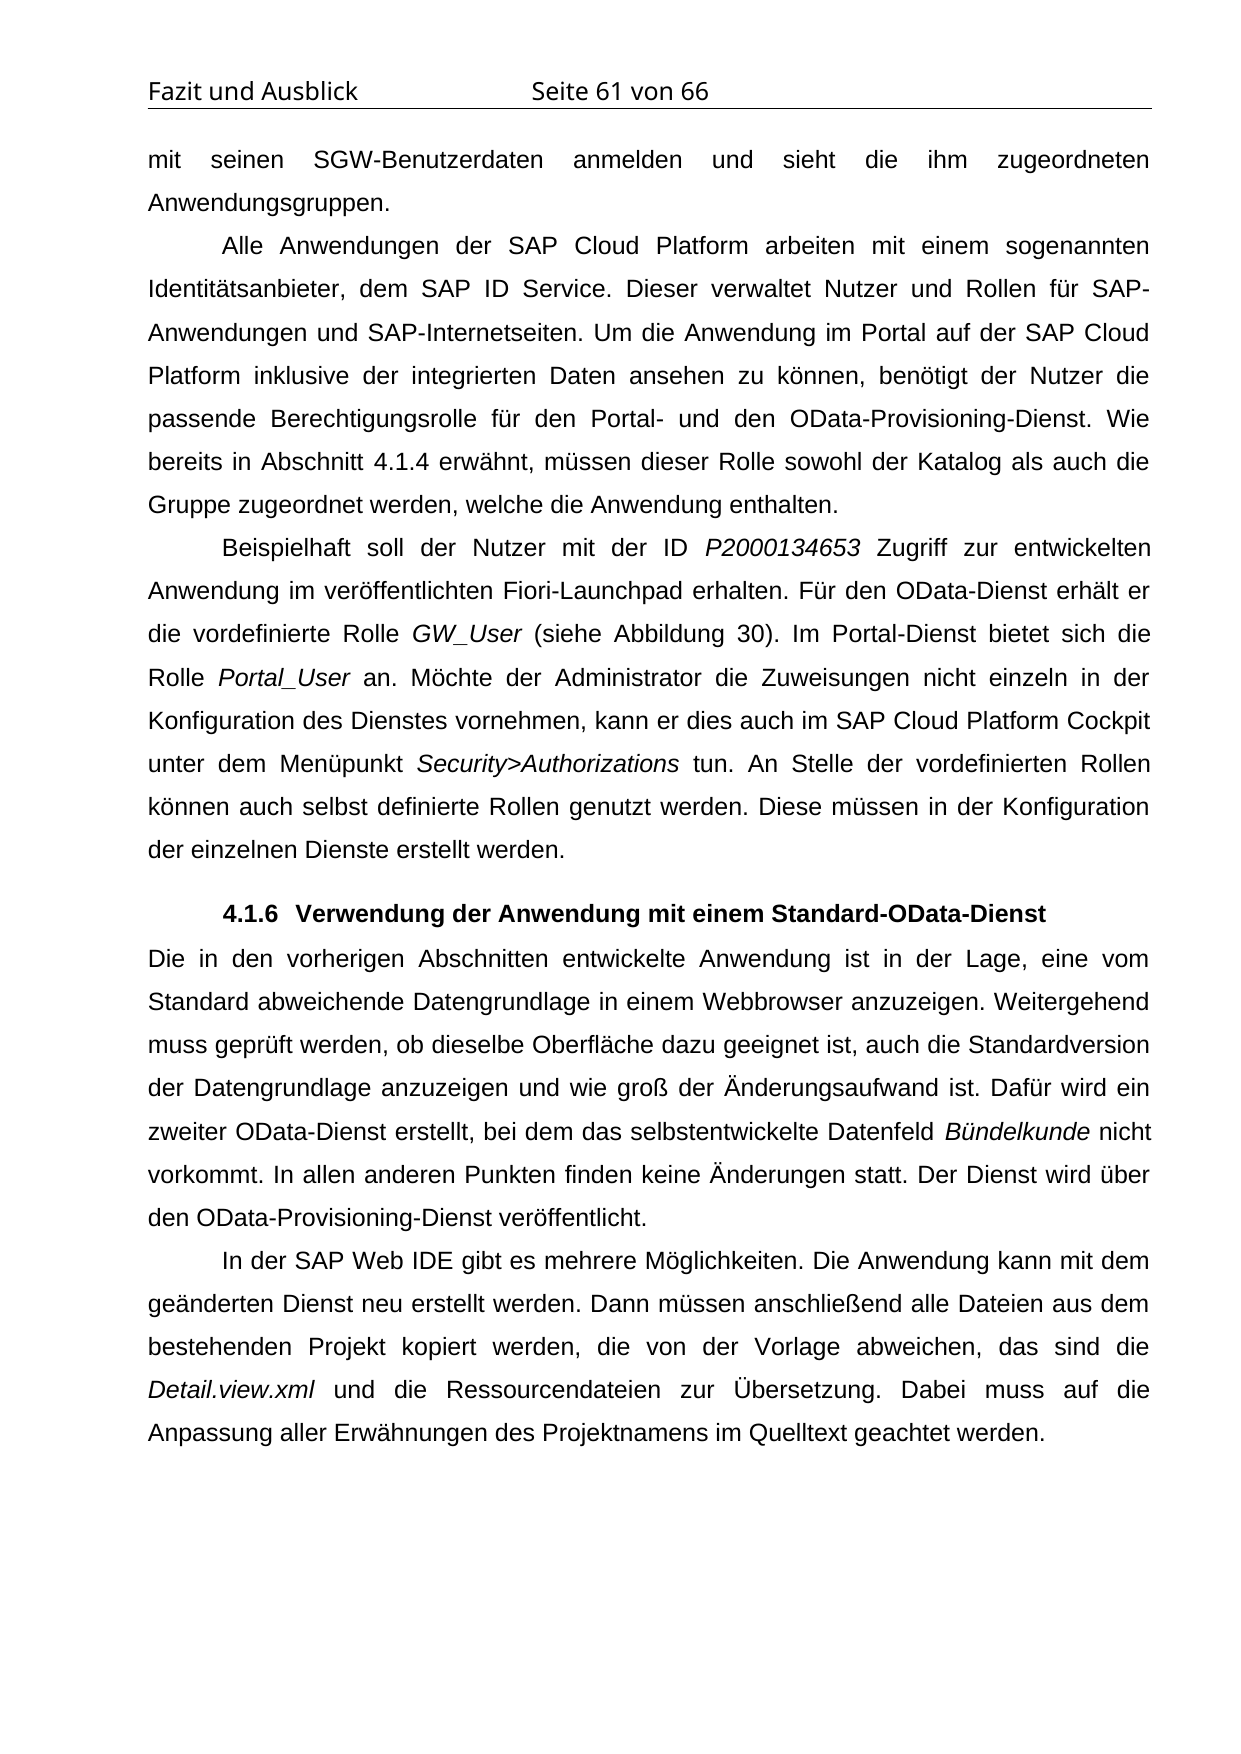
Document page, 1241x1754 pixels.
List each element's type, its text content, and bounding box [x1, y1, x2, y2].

text Alle Anwendungen der SAP Cloud Platform arbeiten mit einem sogenannten Identitätsanbieter, dem SAP ID Service. Dieser verwaltet Nutzer und Rollen für SAP-Anwendungen und SAP-Internetseiten. Um die Anwendung im Portal auf der SAP Cloud Platform inklusive der integrierten Daten ansehen zu können, benötigt der Nutzer die passende Berechtigungsrolle für den Portal- und den OData-Provisioning-Dienst. Wie bereits in Abschnitt 4.1.4 erwähnt, müssen dieser Rolle sowohl der Katalog als auch die Gruppe zugeordnet werden, welche die Anwendung enthalten. [148, 231, 1152, 519]
subtitle Verwendung der Anwendung mit einem Standard-OData-Dienst [223, 899, 1152, 928]
text Die in den vorherigen Abschnitten entwickelte Anwendung ist in der Lage, eine vom Standard abweichende Datengrundlage in einem Webbrowser anzuzeigen. Weitergehend muss geprüft werden, ob dieselbe Oberfläche dazu geeignet ist, auch die Standardversion der Datengrundlage anzuzeigen und wie groß der Änderungsaufwand ist. Dafür wird ein zweiter OData-Dienst erstellt, bei dem das selbstentwickelte Datenfeld Bündelkunde nicht vorkommt. In allen anderen Punkten finden keine Änderungen statt. Der Dienst wird über den OData-Provisioning-Dienst veröffentlicht. [148, 944, 1152, 1231]
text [148, 145, 1152, 217]
text Beispielhaft soll der Nutzer mit der ID P2000134653 Zugriff zur entwickelten Anwendung im veröffentlichten Fiori-Launchpad erhalten. Für den OData-Dienst erhält er die vordefinierte Rolle GW_User (siehe Abbildung 30). Im Portal-Dienst bietet sich die Rolle Portal_User an. Möchte der Administrator die Zuweisungen nicht einzeln in der Konfiguration des Dienstes vornehmen, kann er dies auch im SAP Cloud Platform Cockpit unter dem Menüpunkt Security>Authorizations tun. An Stelle der vordefinierten Rollen können auch selbst definierte Rollen genutzt werden. Diese müssen in der Konfiguration der einzelnen Dienste erstellt werden. [148, 533, 1152, 864]
text In der SAP Web IDE gibt es mehrere Möglichkeiten. Die Anwendung kann mit dem geänderten Dienst neu erstellt werden. Dann müssen anschließend alle Dateien aus dem bestehenden Projekt kopiert werden, die von der Vorlage abweichen, das sind die Detail.view.xml und die Ressourcendateien zur Übersetzung. Dabei muss auf die Anpassung aller Erwähnungen des Projektnamens im Quelltext geachtet werden. [148, 1246, 1152, 1447]
